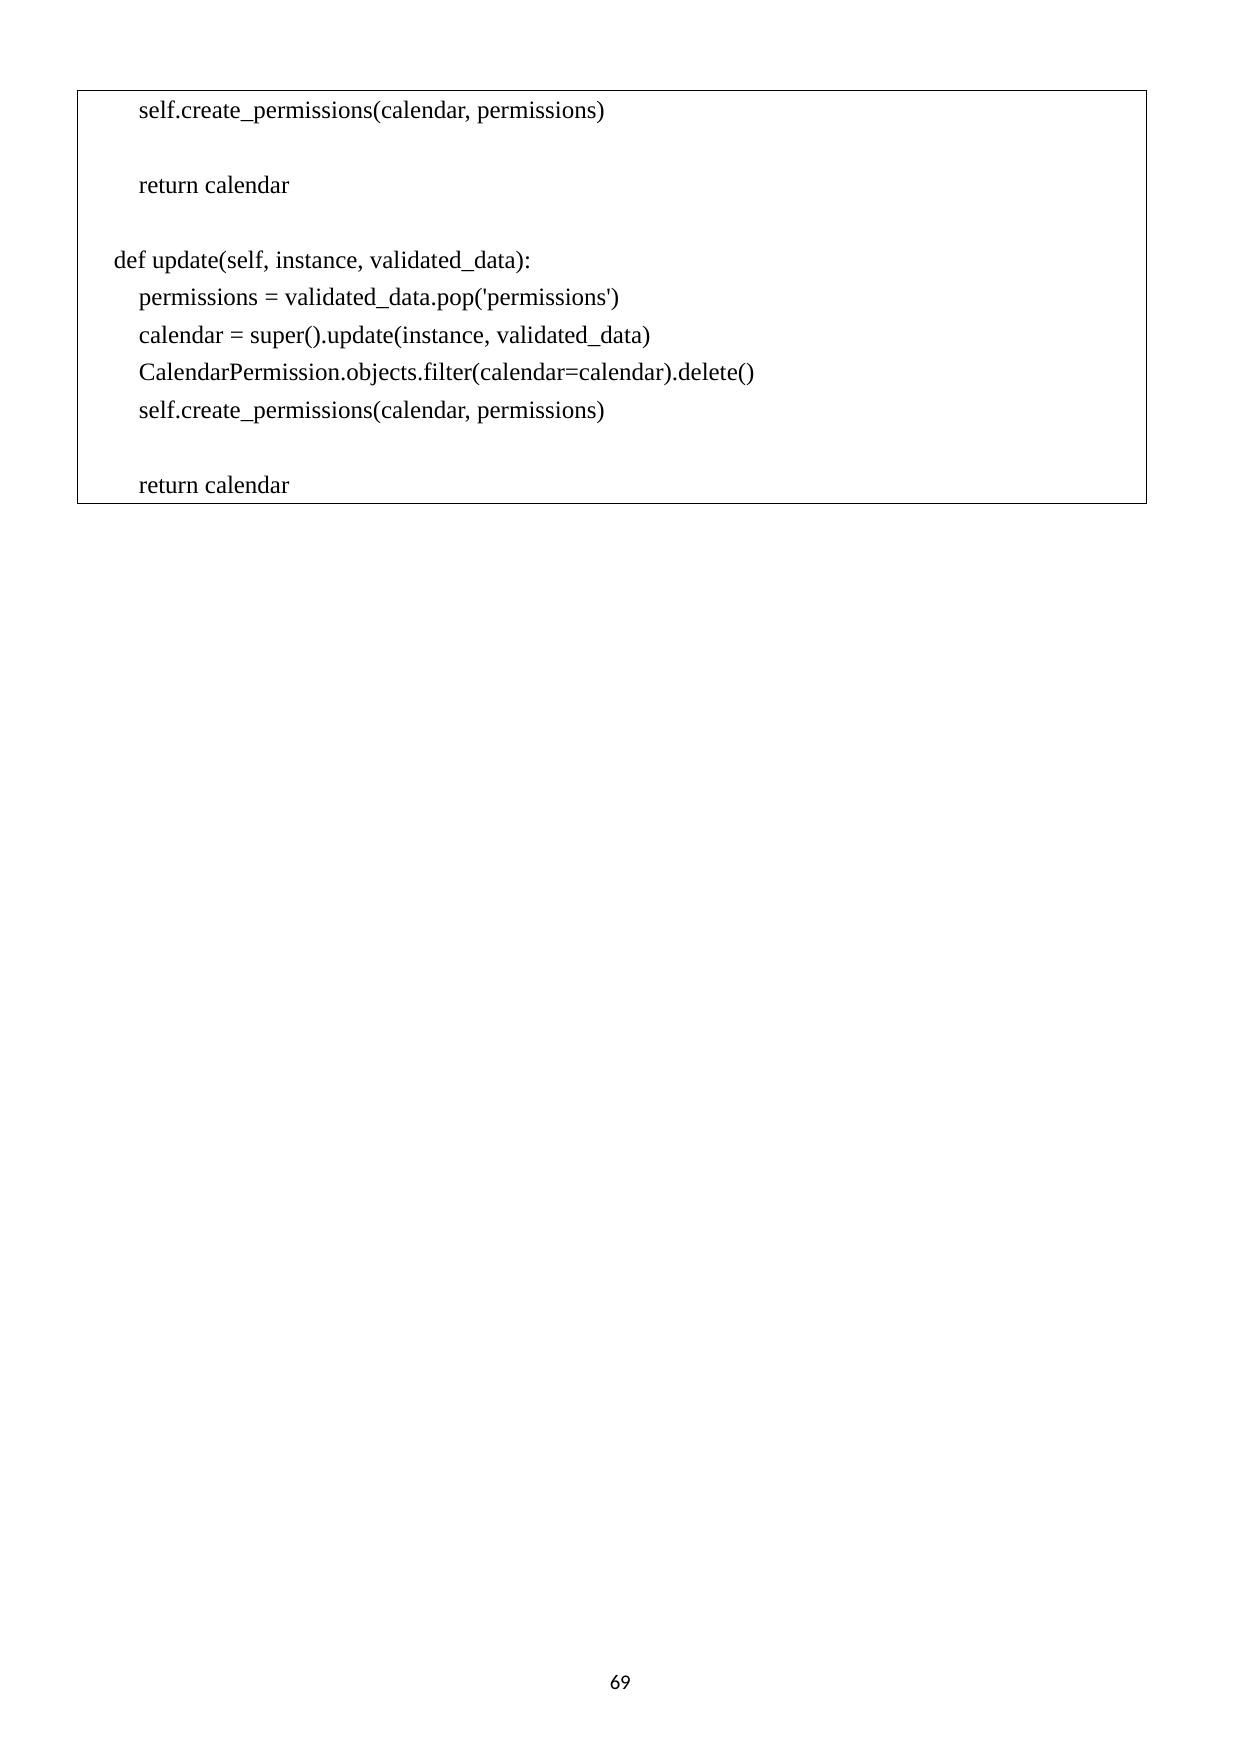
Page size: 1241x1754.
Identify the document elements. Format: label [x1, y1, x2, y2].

table_cell [78, 91, 1146, 503]
